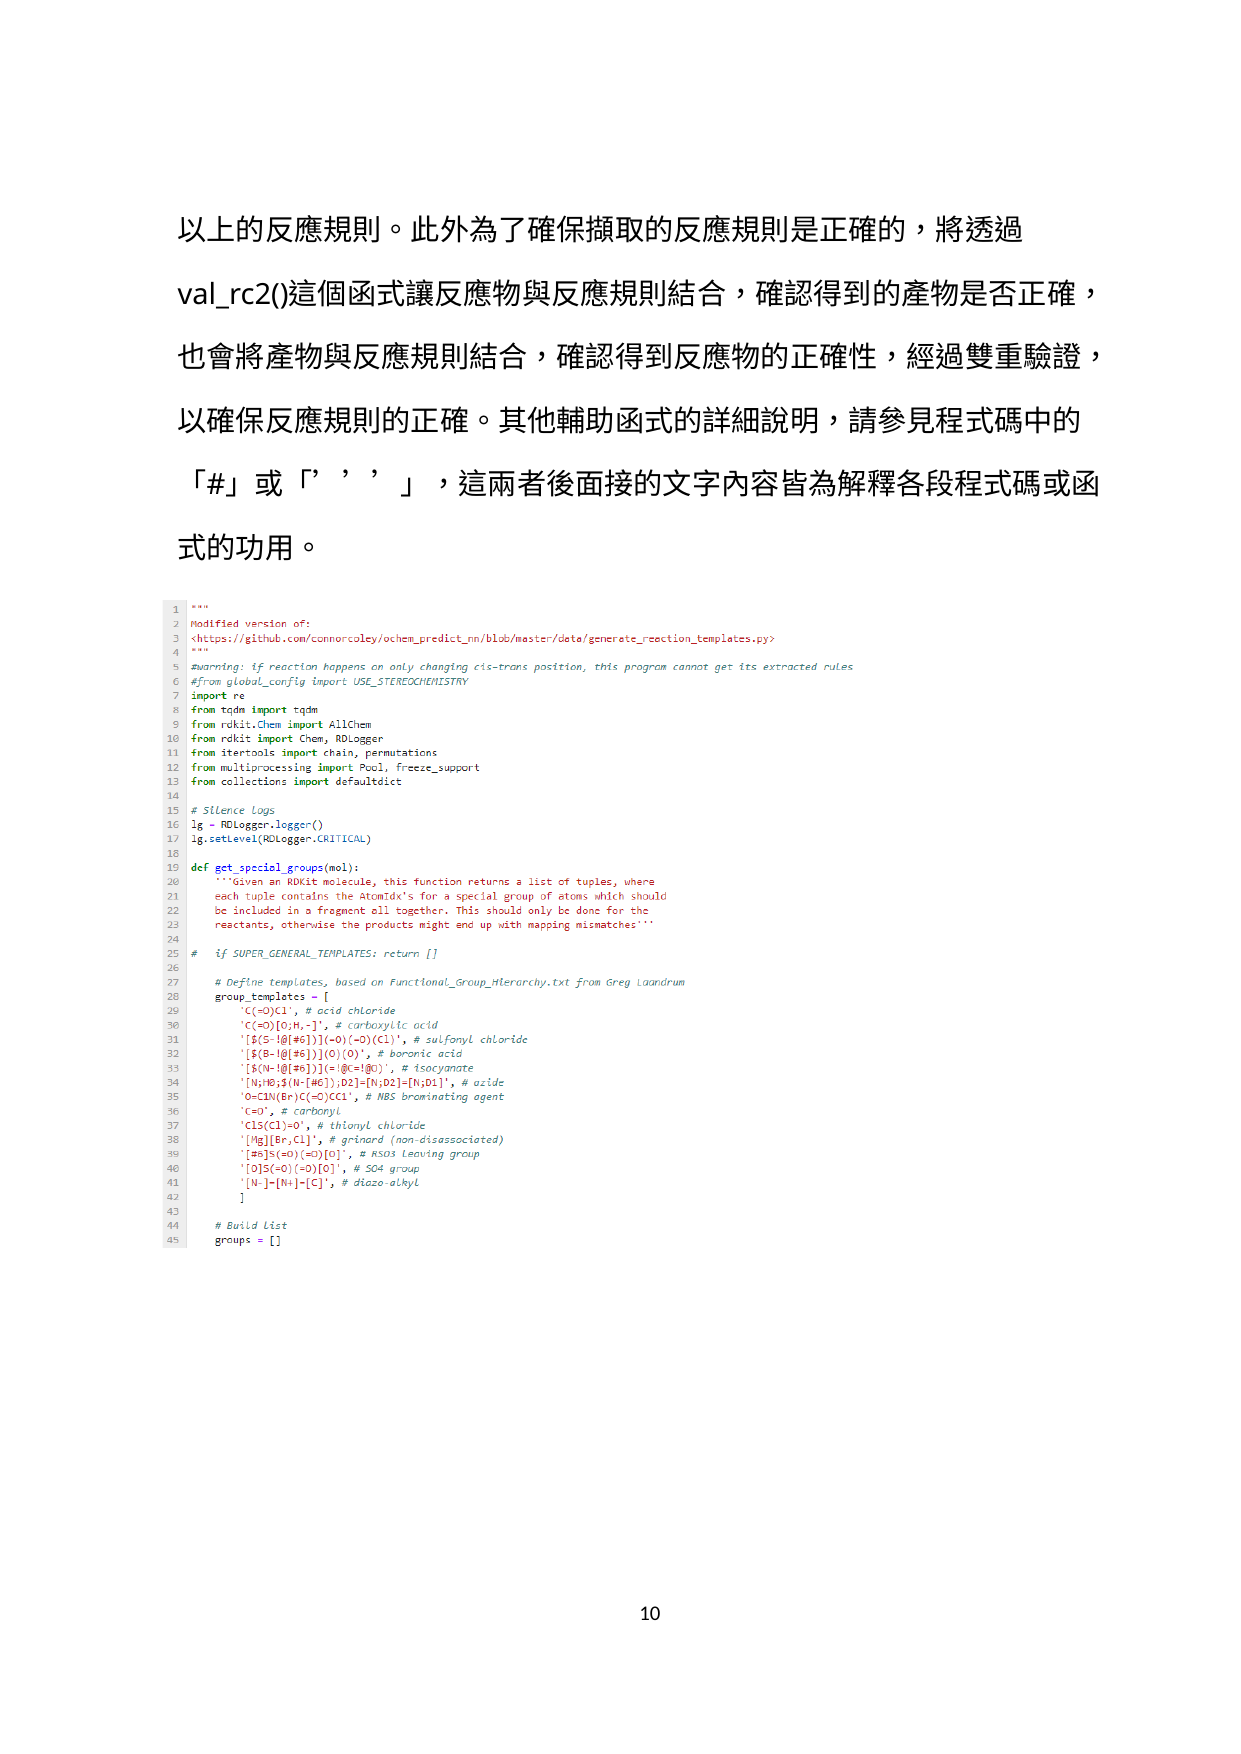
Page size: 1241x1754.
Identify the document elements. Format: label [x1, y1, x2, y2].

text [177, 207, 1122, 566]
picture [162, 600, 1029, 1248]
